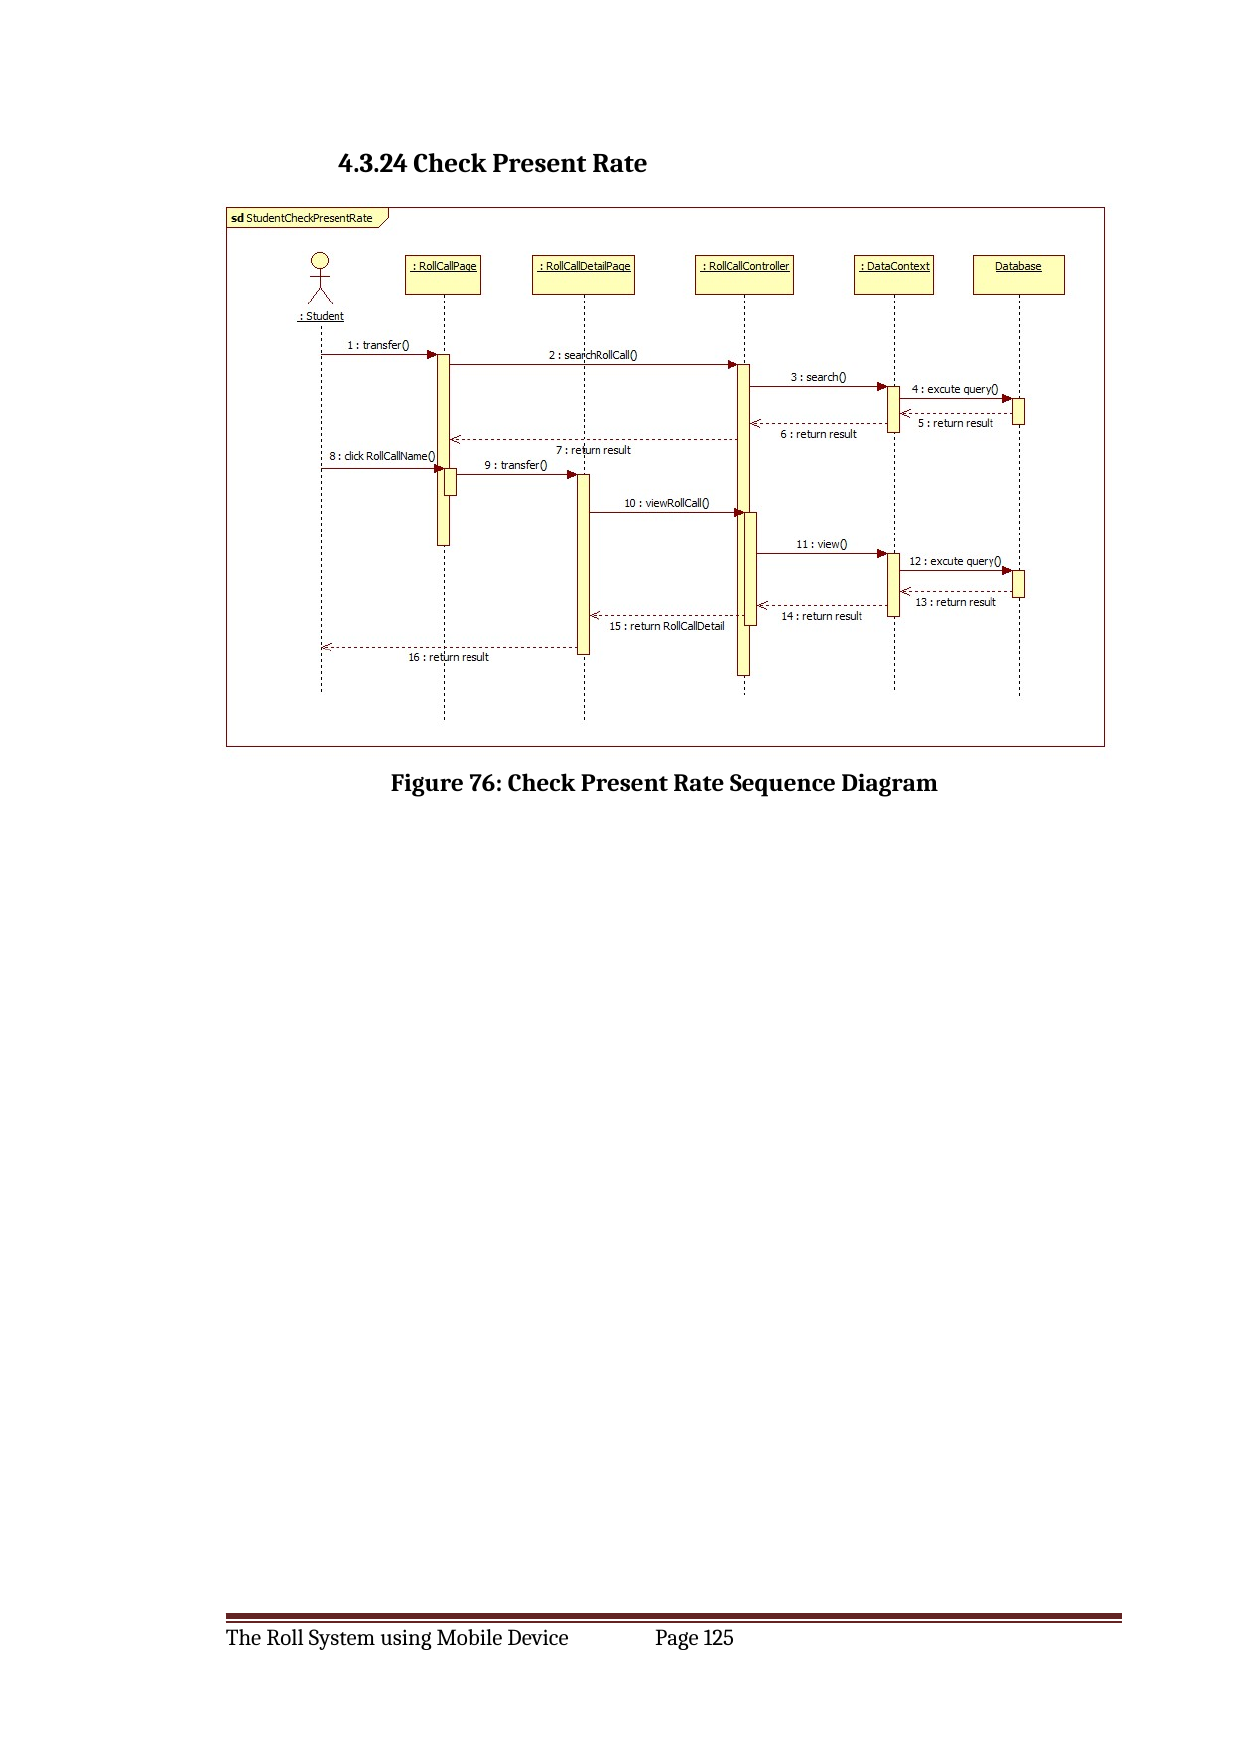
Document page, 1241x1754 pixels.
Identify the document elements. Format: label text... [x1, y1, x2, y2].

text Figure 76: Check Present Rate Sequence Diagram [207, 769, 1122, 798]
picture [206, 187, 1123, 765]
subtitle Check Present Rate [338, 148, 1122, 179]
